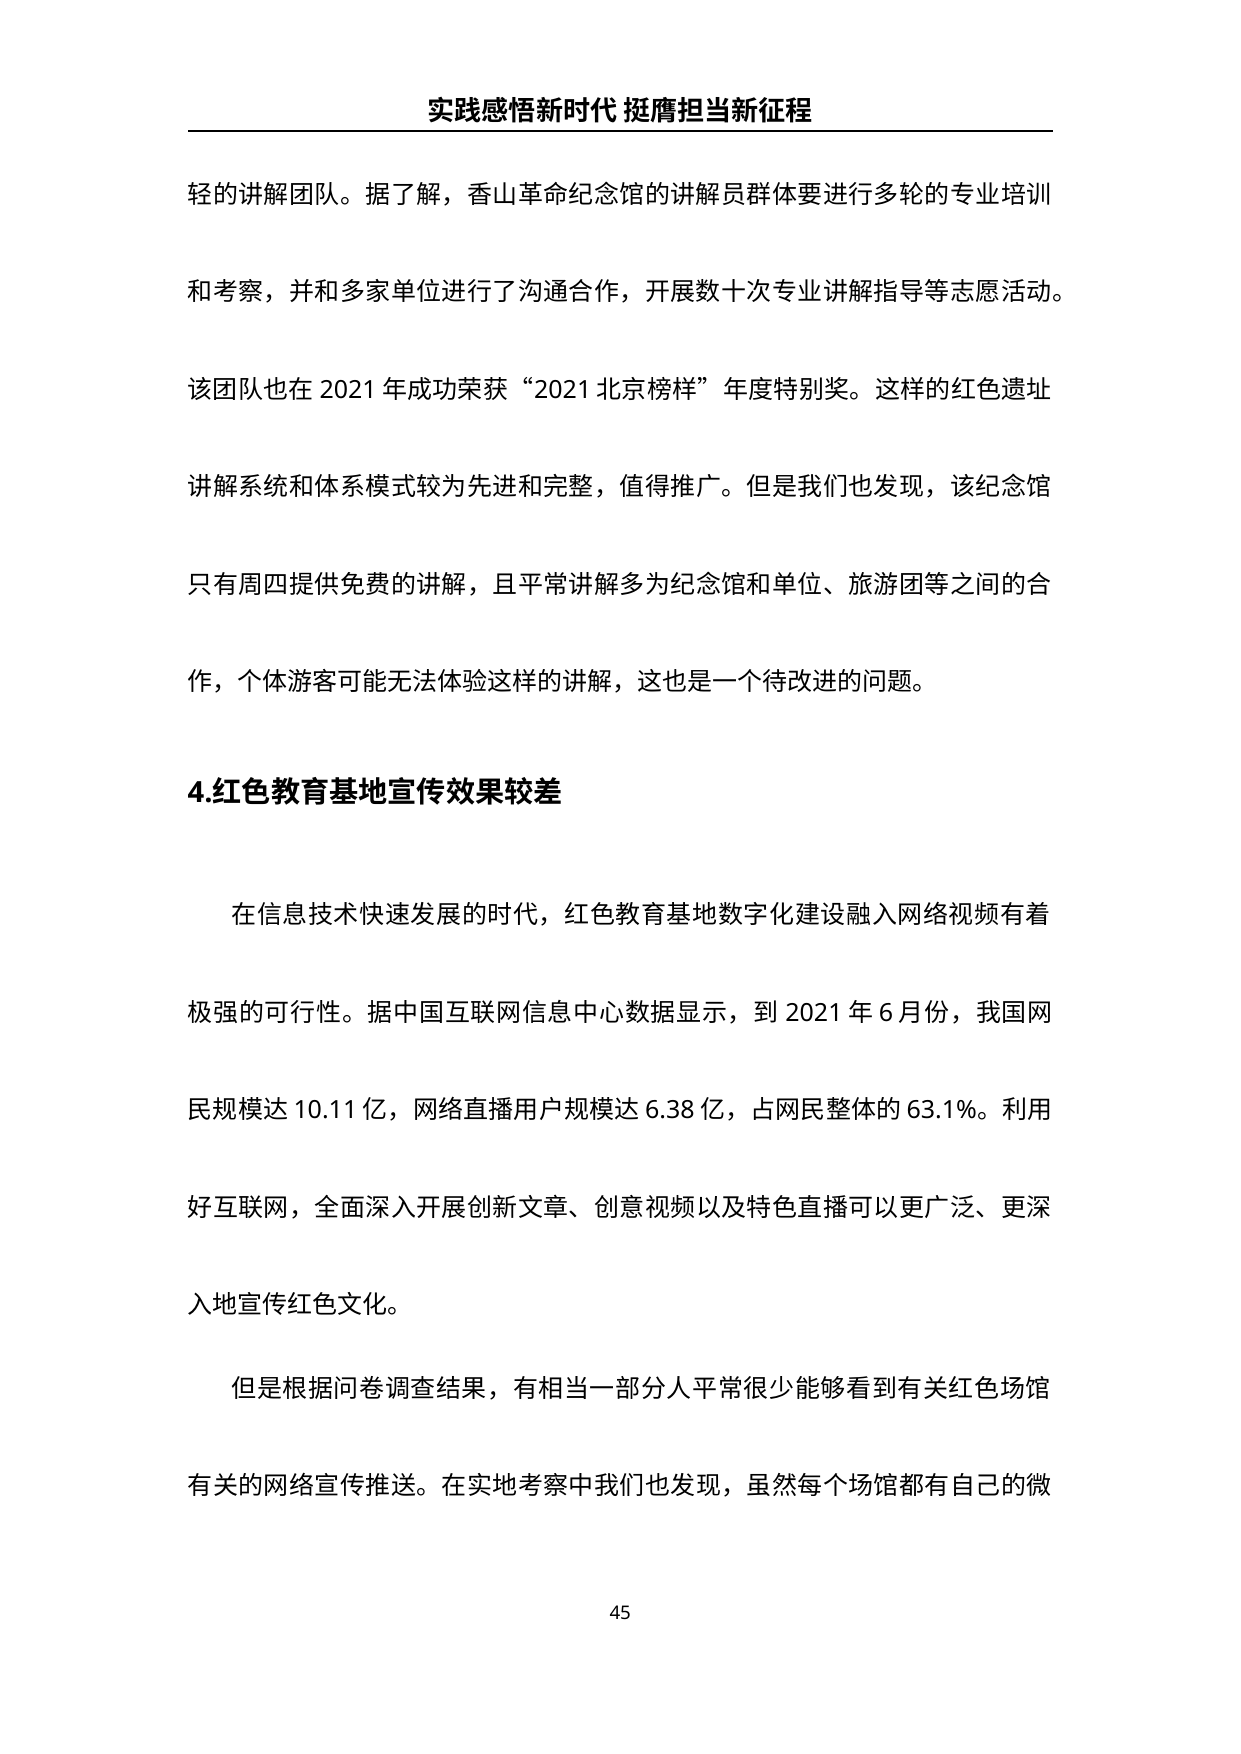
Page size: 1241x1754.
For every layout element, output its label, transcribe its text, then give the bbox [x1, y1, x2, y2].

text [187, 1354, 1053, 1516]
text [187, 160, 1053, 712]
text 在信息技术快速发展的时代，红色教育基地数字化建设融入网络视频有着极强的可行性。据中国互联网信息中心数据显示，到2021年6月份，我国网民规模达10.11亿，网络直播用户规模达6.38亿，占网民整体的63.1%。利用好互联网，全面深入开展创新文章、创意视频以及特色直播可以更广泛、更深入地宣传红色文化。 [187, 881, 1053, 1336]
subtitle 4.红色教育基地宣传效果较差 [187, 757, 1053, 822]
